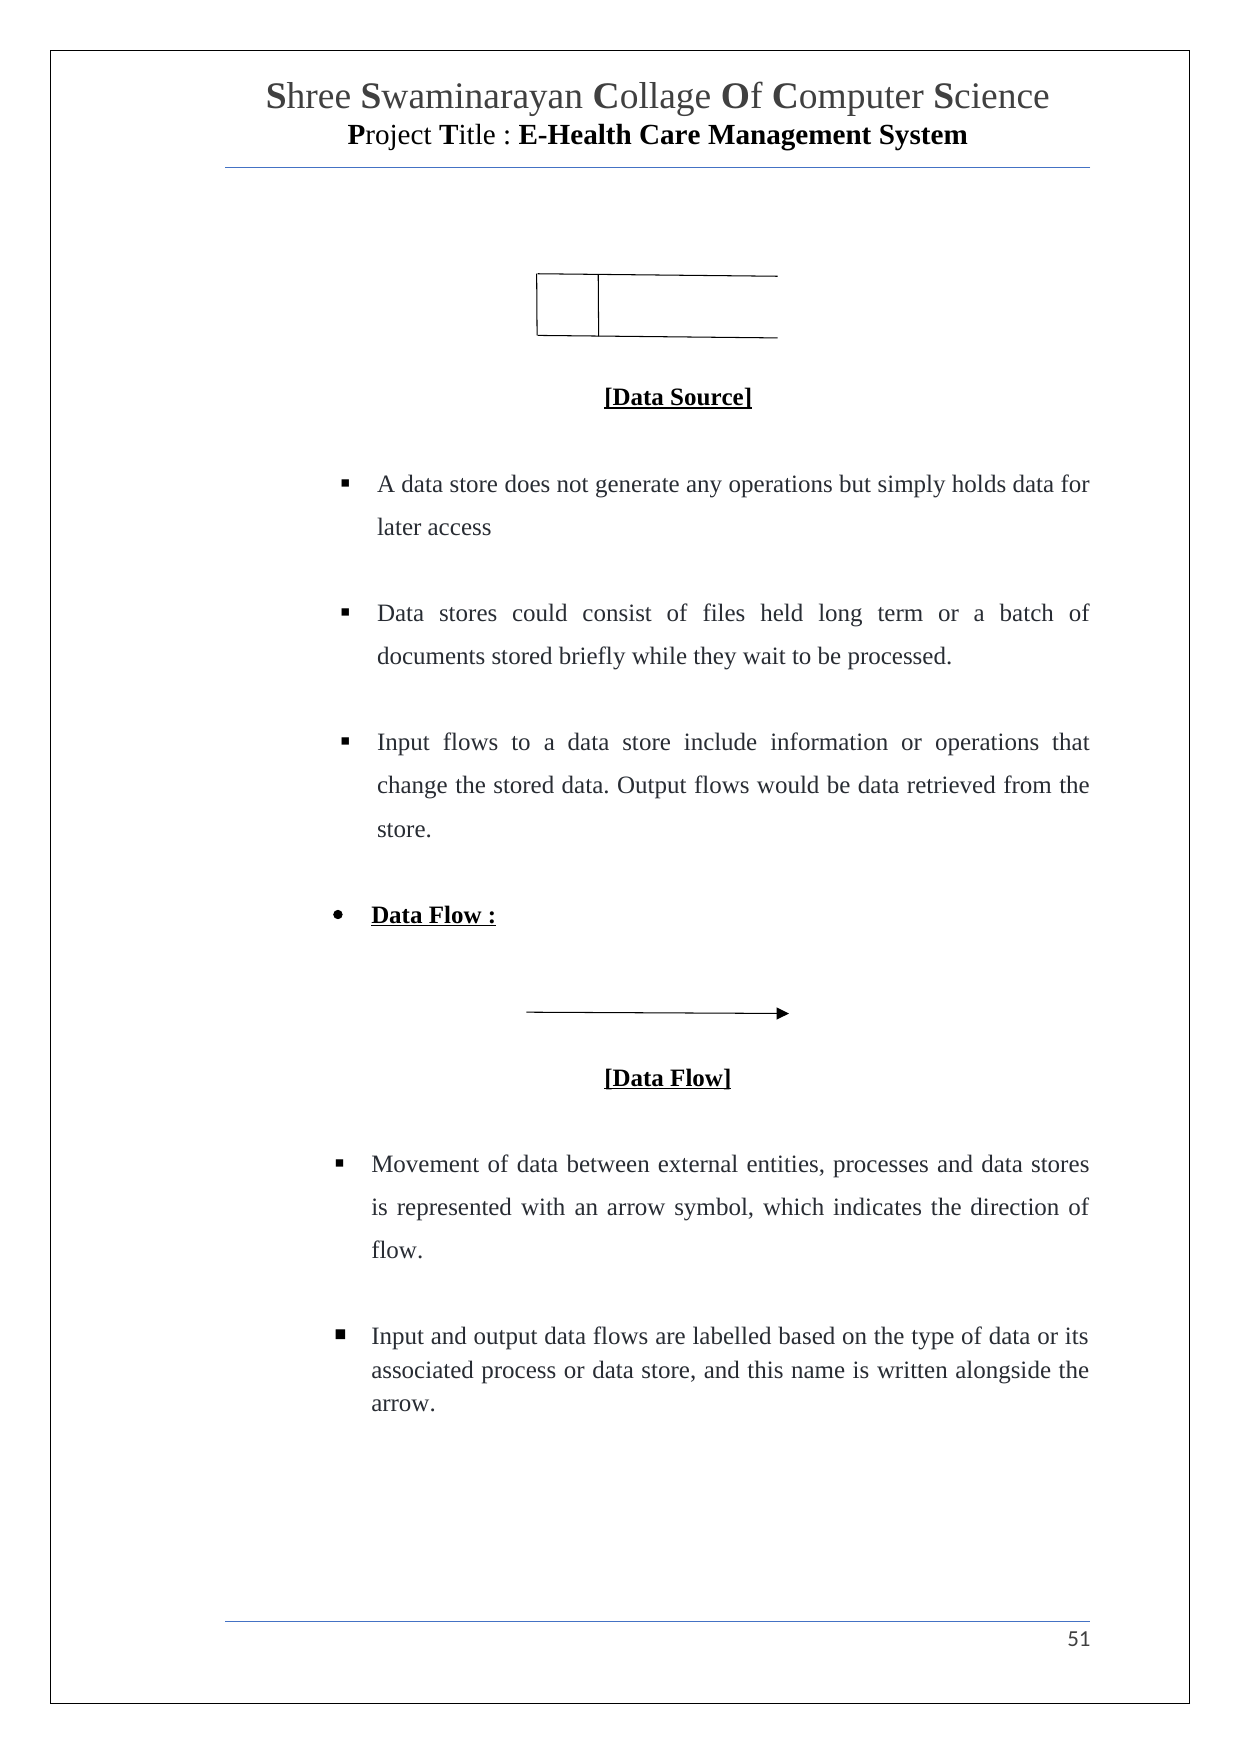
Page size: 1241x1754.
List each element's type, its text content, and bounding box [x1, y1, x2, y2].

list A data store does not generate any operations but simply holds data for later access [339, 469, 1090, 541]
list [Data Flow] [604, 1063, 1090, 1091]
list Input flows to a data store include information or operations that change the stored data. Output flows would be data retrieved from the store. [339, 727, 1090, 842]
list Data stores could consist of files held long term or a batch of documents stored briefly while they wait to be processed. [339, 598, 1090, 670]
list Input and output data flows are labelled based on the type of data or its associated process or data store, and this name is written alongside the arrow. [333, 1321, 1090, 1417]
list Movement of data between external entities, processes and data stores is represented with an arrow symbol, which indicates the direction of flow. [333, 1149, 1090, 1264]
list Data Flow : [333, 900, 1090, 929]
list [Data Source] [602, 382, 1090, 411]
